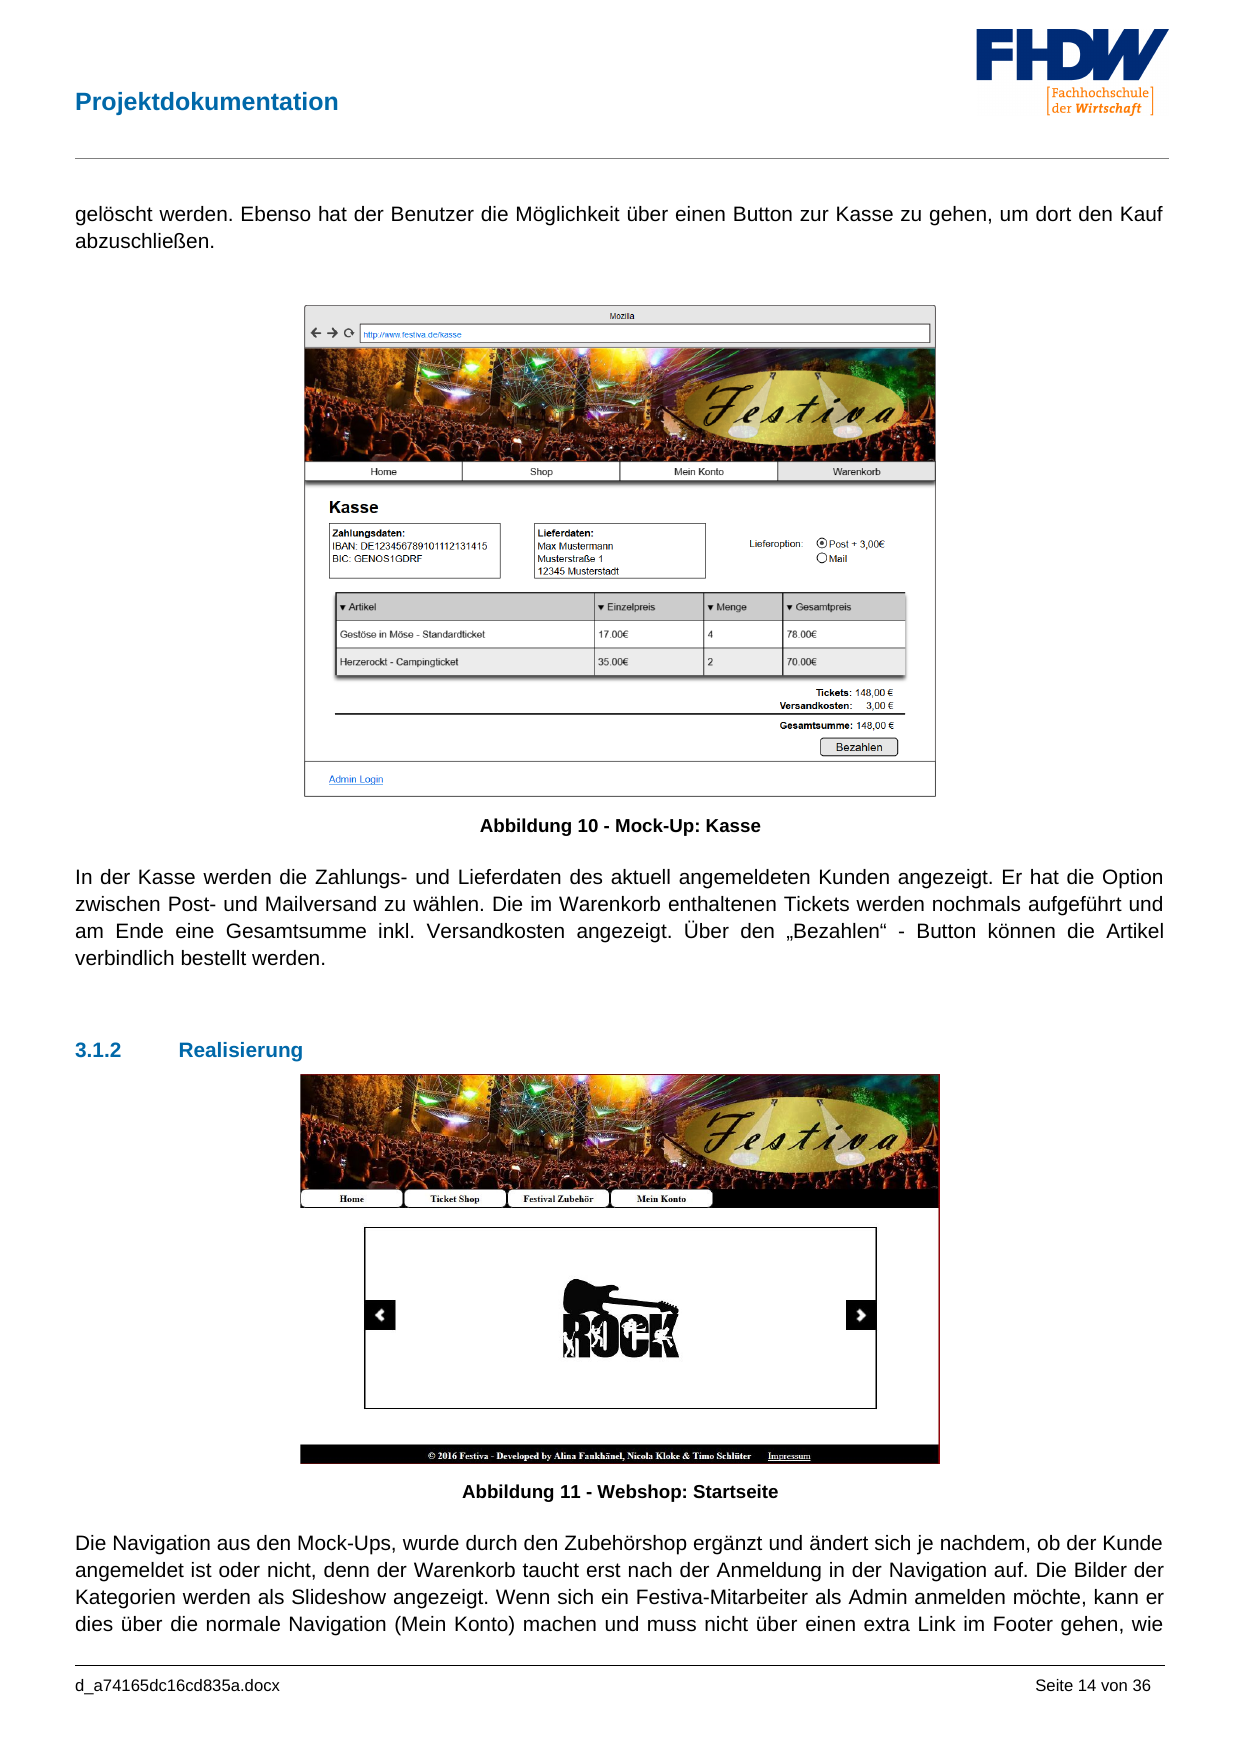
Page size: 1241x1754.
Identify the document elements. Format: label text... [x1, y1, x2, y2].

subtitle Realisierung [75, 1034, 1165, 1062]
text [75, 1528, 1165, 1636]
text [75, 199, 1165, 253]
picture [300, 1074, 940, 1464]
text In der Kasse werden die Zahlungs- und Lieferdaten des aktuell angemeldeten Kunden angezeigt. Er hat die Option zwischen Post- und Mailversand zu wählen. Die im Warenkorb enthaltenen Tickets werden nochmals aufgeführt und am Ende eine Gesamtsumme inkl. Versandkosten angezeigt. Über den „Bezahlen“ - Button können die Artikel verbindlich bestellt werden. [75, 862, 1165, 970]
picture [976, 29, 1169, 116]
picture [304, 305, 936, 797]
text Abbildung 10 - Mock-Up: Kasse [75, 809, 1165, 837]
